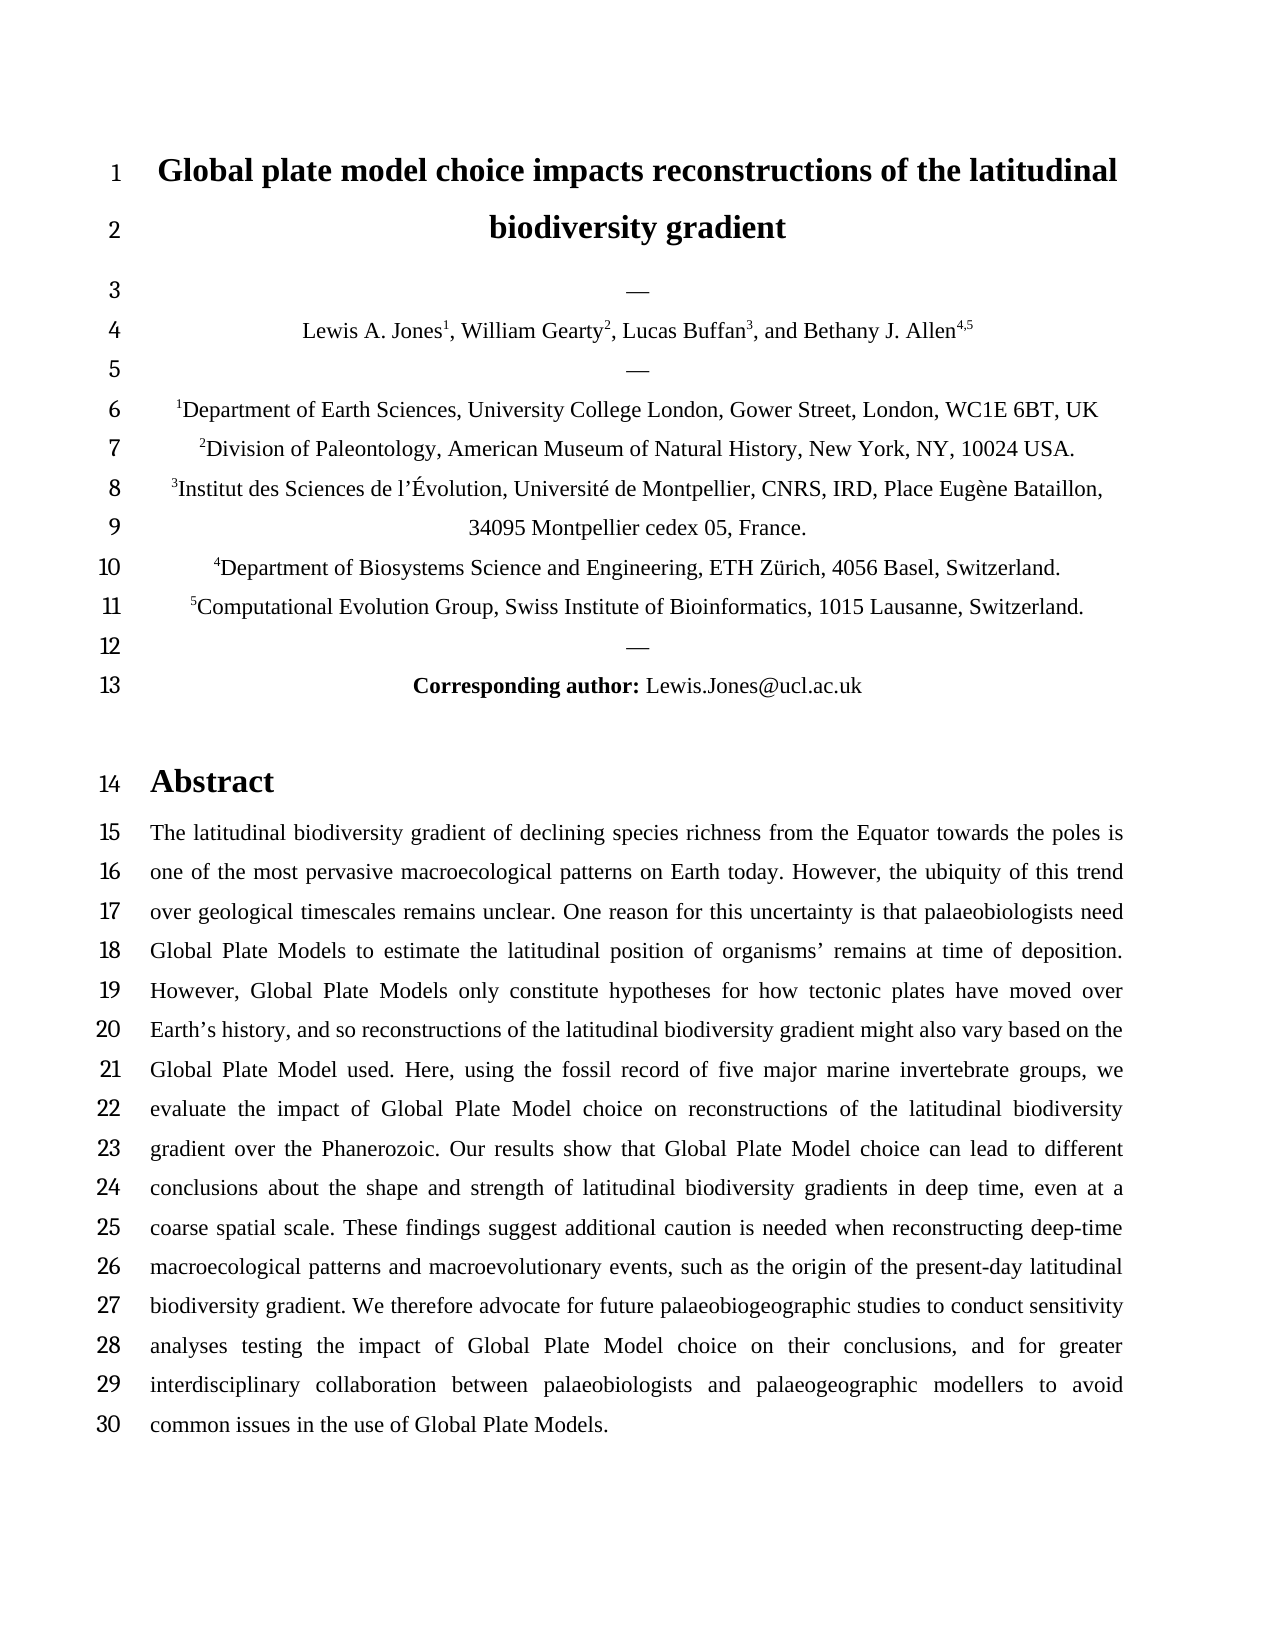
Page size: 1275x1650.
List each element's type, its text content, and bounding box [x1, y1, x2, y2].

title Global plate model choice impacts reconstructions of the latitudinal biodiversity gradient [150, 150, 1125, 246]
text 1Department of Earth Sciences, University College London, Gower Street, London, WC1E 6BT, UK [150, 396, 1125, 422]
text 5Computational Evolution Group, Swiss Institute of Bioinformatics, 1015 Lausanne, Switzerland. [150, 593, 1125, 620]
text — [150, 277, 1125, 304]
text 3Institut des Sciences de l’Évolution, Université de Montpellier, CNRS, IRD, Place Eugène Bataillon, 34095 Montpellier cedex 05, France. [150, 475, 1125, 541]
text Lewis A. Jones1, William Gearty2, Lucas Buffan3, and Bethany J. Allen4,5 [150, 317, 1125, 343]
text 4Department of Biosystems Science and Engineering, ETH Zürich, 4056 Basel, Switzerland. [150, 554, 1125, 580]
subtitle Abstract [150, 762, 1125, 800]
text 2Division of Paleontology, American Museum of Natural History, New York, NY, 10024 USA. [150, 435, 1125, 462]
text — [150, 356, 1125, 383]
text The latitudinal biodiversity gradient of declining species richness from the Equator towards the poles is one of the most pervasive macroecological patterns on Earth today. However, the ubiquity of this trend over geological timescales remains unclear. One reason for this uncertainty is that palaeobiologists need Global Plate Models to estimate the latitudinal position of organisms’ remains at time of deposition. However, Global Plate Models only constitute hypotheses for how tectonic plates have moved over Earth’s history, and so reconstructions of the latitudinal biodiversity gradient might also vary based on the Global Plate Model used. Here, using the fossil record of five major marine invertebrate groups, we evaluate the impact of Global Plate Model choice on reconstructions of the latitudinal biodiversity gradient over the Phanerozoic. Our results show that Global Plate Model choice can lead to different conclusions about the shape and strength of latitudinal biodiversity gradients in deep time, even at a coarse spatial scale. These findings suggest additional caution is needed when reconstructing deep-time macroecological patterns and macroevolutionary events, such as the origin of the present-day latitudinal biodiversity gradient. We therefore advocate for future palaeobiogeographic studies to conduct sensitivity analyses testing the impact of Global Plate Model choice on their conclusions, and for greater interdisciplinary collaboration between palaeobiologists and palaeogeographic modellers to avoid common issues in the use of Global Plate Models. [150, 819, 1125, 1437]
text — [150, 633, 1125, 659]
text Corresponding author: Lewis.Jones@ucl.ac.uk [150, 672, 1125, 699]
